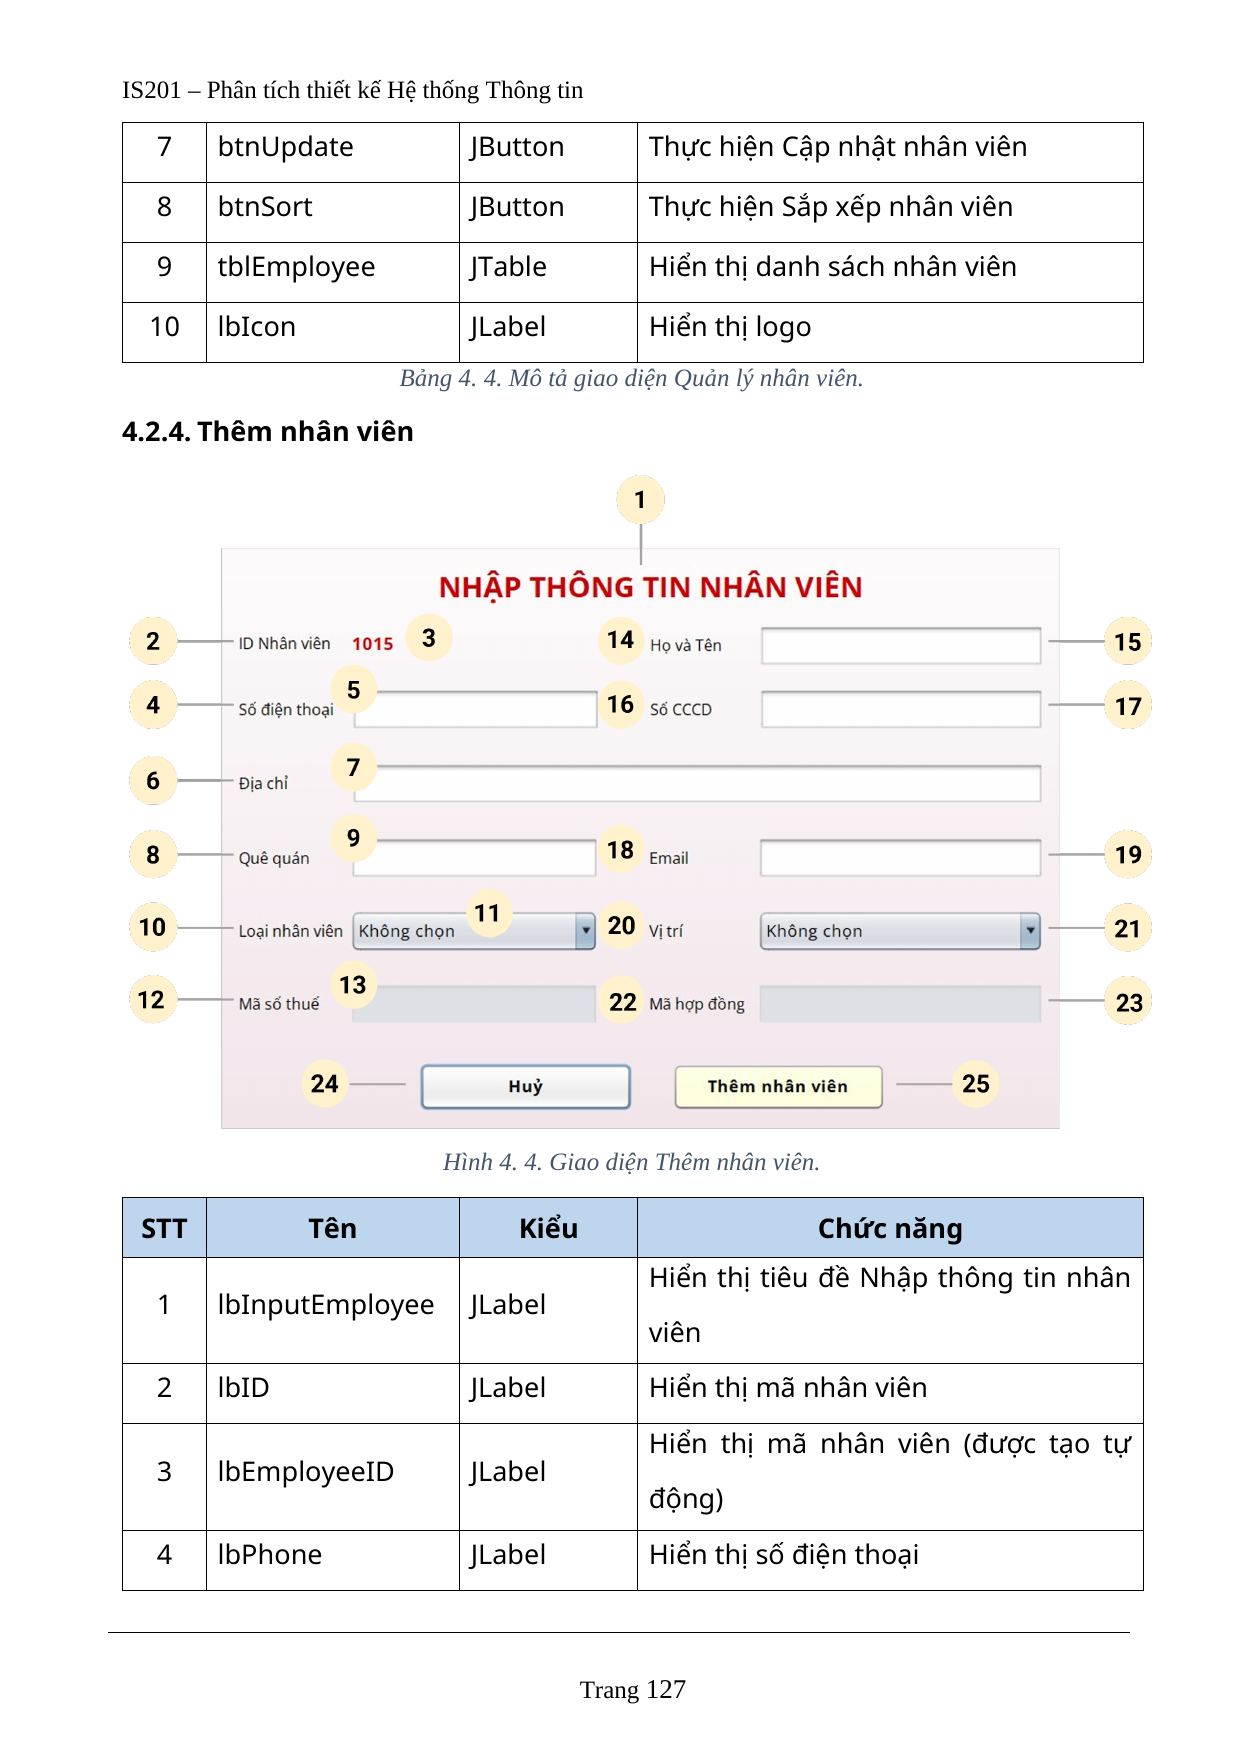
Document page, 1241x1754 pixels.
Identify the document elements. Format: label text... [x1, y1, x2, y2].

table_cell lbIcon [207, 303, 459, 362]
table_cell lbPhone [207, 1531, 459, 1590]
table_cell Hiển thị số điện thoại [638, 1531, 1143, 1590]
table_cell Thực hiện Cập nhật nhân viên [638, 123, 1143, 182]
table_cell 4 [123, 1531, 206, 1590]
table_cell 9 [123, 243, 206, 302]
text Hình 4. 4. Giao diện Thêm nhân viên. [122, 1147, 1144, 1176]
picture [121, 475, 1159, 1129]
list Thêm nhân viên [122, 412, 1144, 449]
table_cell Hiển thị mã nhân viên [638, 1364, 1143, 1423]
table_cell JButton [460, 183, 637, 242]
table_cell Thực hiện Sắp xếp nhân viên [638, 183, 1143, 242]
table_header Tên [207, 1198, 459, 1257]
table_cell Hiển thị tiêu đề Nhập thông tin nhân viên [638, 1258, 1143, 1363]
table_cell JLabel [460, 1531, 637, 1590]
table_cell 3 [123, 1424, 206, 1530]
table_cell tblEmployee [207, 243, 459, 302]
table_cell 1 [123, 1258, 206, 1363]
table_cell 7 [123, 123, 206, 182]
table_cell JButton [460, 123, 637, 182]
table_cell Hiển thị logo [638, 303, 1143, 362]
table_cell JLabel [460, 303, 637, 362]
table_cell 2 [123, 1364, 206, 1423]
table_cell Hiển thị mã nhân viên (được tạo tự động) [638, 1424, 1143, 1530]
text Bảng 4. 4. Mô tả giao diện Quản lý nhân viên. [122, 363, 1144, 392]
table_cell btnSort [207, 183, 459, 242]
table_header STT [123, 1198, 206, 1257]
table_cell JTable [460, 243, 637, 302]
table_cell lbID [207, 1364, 459, 1423]
table_cell JLabel [460, 1258, 637, 1363]
table_cell JLabel [460, 1364, 637, 1423]
table_cell Hiển thị danh sách nhân viên [638, 243, 1143, 302]
table_cell 10 [123, 303, 206, 362]
table_cell 8 [123, 183, 206, 242]
table_cell JLabel [460, 1424, 637, 1530]
table_cell lbEmployeeID [207, 1424, 459, 1530]
table_cell btnUpdate [207, 123, 459, 182]
table_header Chức năng [638, 1198, 1143, 1257]
table_header Kiểu [460, 1198, 637, 1257]
table_cell lbInputEmployee [207, 1258, 459, 1363]
